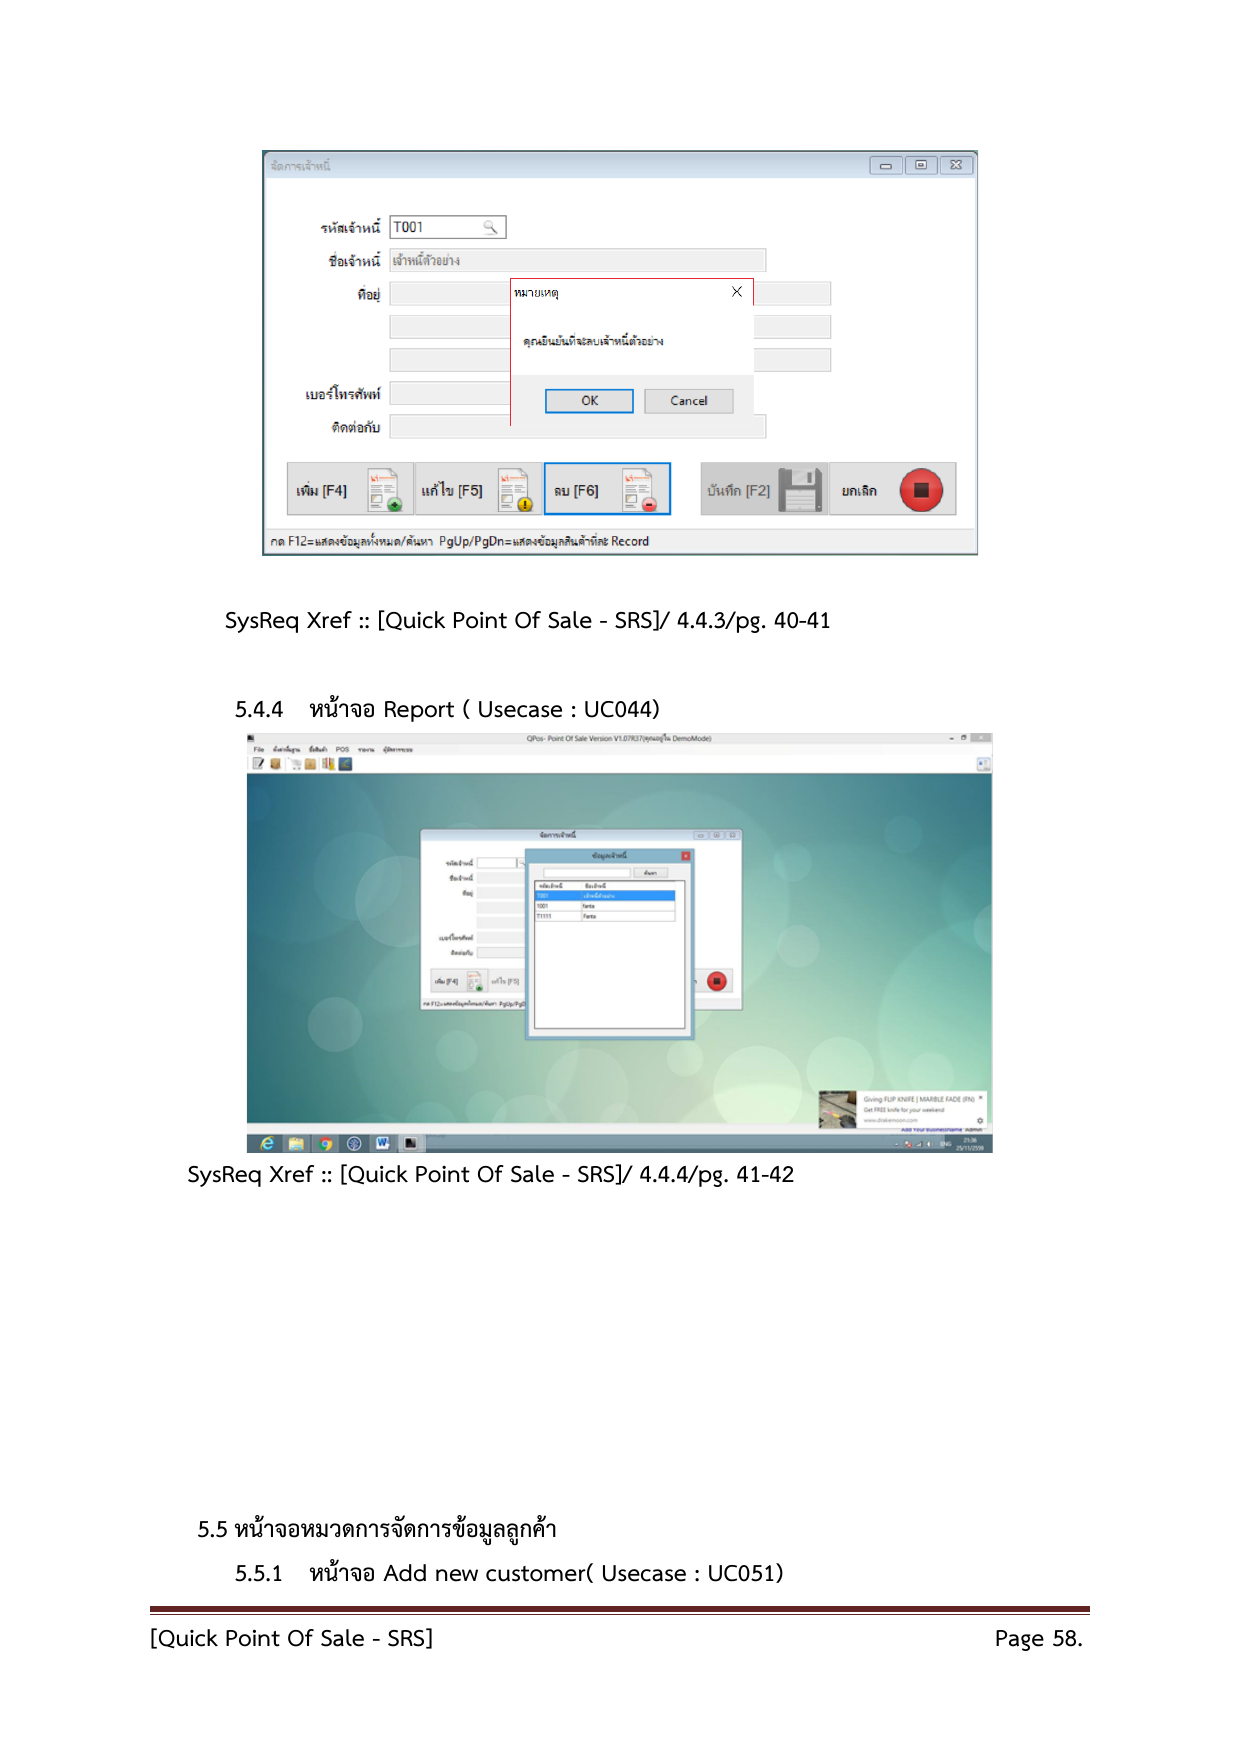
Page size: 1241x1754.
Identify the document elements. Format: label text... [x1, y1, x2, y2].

list หน้าจอหมวดการจัดการข้อมูลลูกค้า [197, 1508, 1090, 1552]
picture [246, 732, 994, 1153]
text SysReq Xref :: [Quick Point Of Sale - SRS]/ 4.4.3/pg. 40-41 [150, 599, 1090, 644]
picture [262, 150, 979, 556]
list หน้าจอ Report ( Usecase : UC044) [234, 688, 1090, 733]
list หน้าจอ Add new customer( Usecase : UC051) [234, 1552, 1090, 1597]
text SysReq Xref :: [Quick Point Of Sale - SRS]/ 4.4.4/pg. 41-42 [150, 1153, 1090, 1197]
